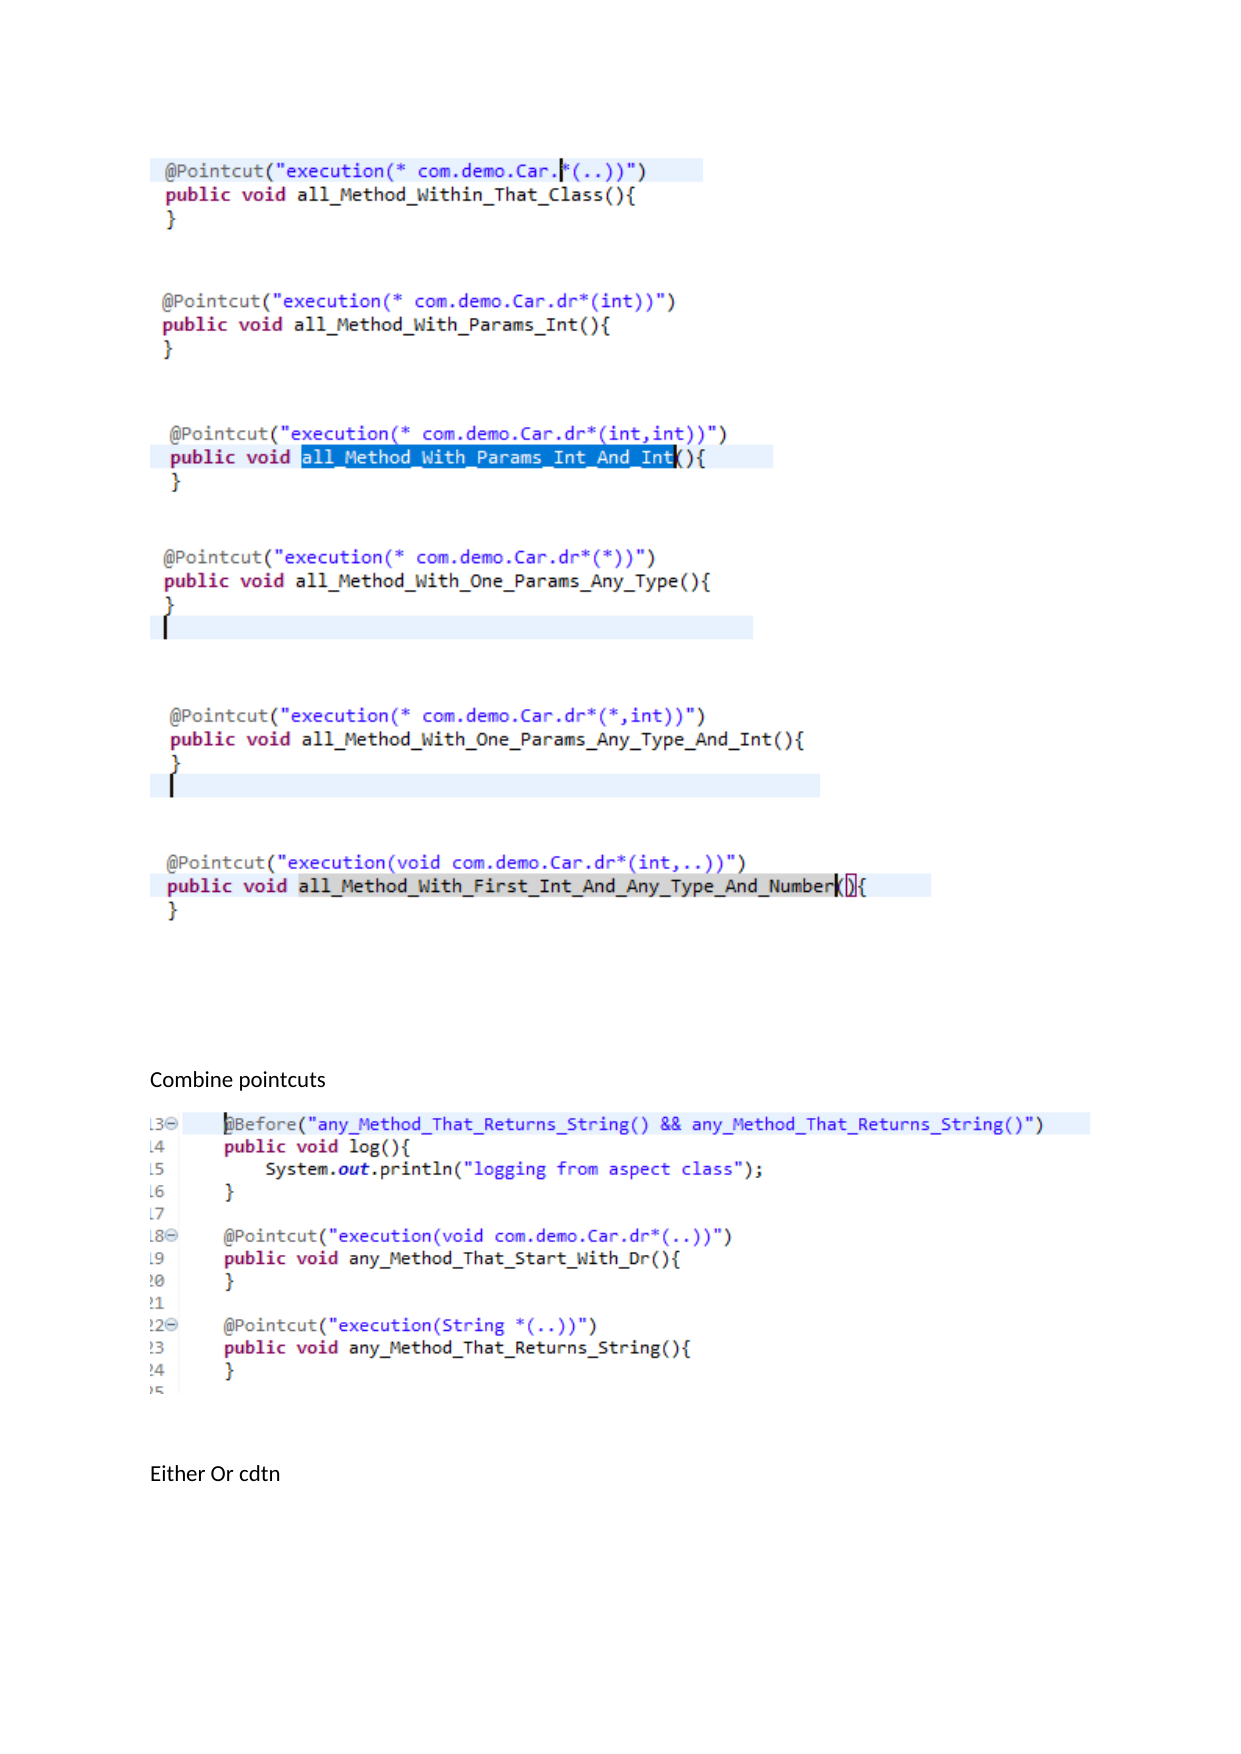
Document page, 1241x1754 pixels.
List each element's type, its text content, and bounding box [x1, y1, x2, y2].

text Combine pointcuts [150, 1065, 1090, 1093]
picture [150, 1111, 1091, 1394]
picture [150, 844, 932, 952]
picture [150, 686, 821, 826]
text Either Or cdtn [150, 1459, 1090, 1487]
picture [150, 284, 699, 397]
picture [150, 150, 704, 266]
picture [150, 415, 774, 522]
picture [150, 541, 754, 668]
